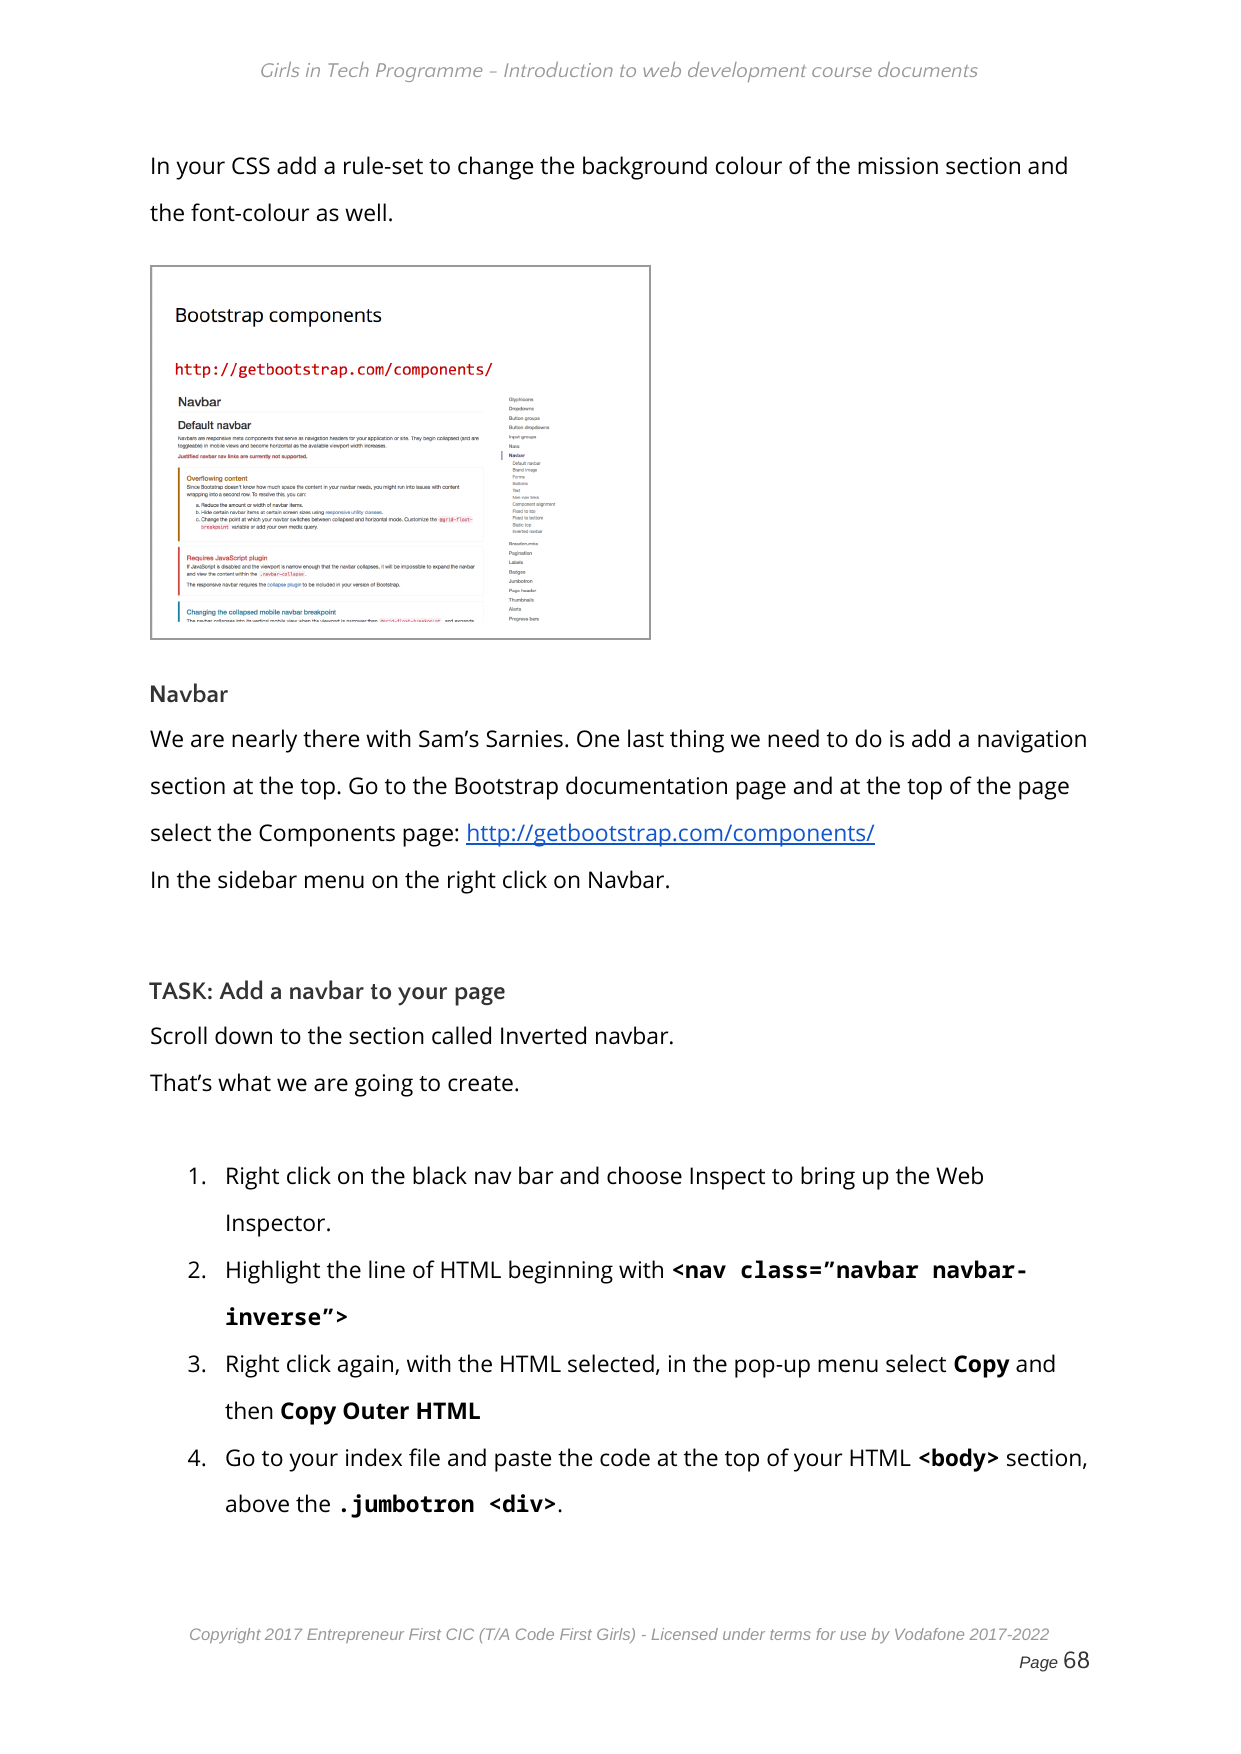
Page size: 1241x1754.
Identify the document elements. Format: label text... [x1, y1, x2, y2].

text In the sidebar menu on the right click on Navbar. [150, 863, 1090, 895]
text TASK: Add a navbar to your page [148, 978, 1090, 1006]
list Go to your index file and paste the code at the top of your HTML <body> section, above the .jumbotron <div>. [187, 1442, 1090, 1520]
text In your CSS add a rule-set to change the background colour of the mission section and the font-colour as well. [150, 150, 1090, 228]
list Right click on the black nav bar and choose Inspect to bring up the Web Inspector. [187, 1160, 1090, 1238]
picture [152, 267, 649, 638]
list Highlight the line of HTML beginning with <nav class=”navbar navbar-inverse”> [187, 1254, 1090, 1332]
text Scroll down to the section called Inverted navbar. [150, 1020, 1090, 1051]
text Navbar [148, 681, 1090, 709]
text That’s what we are going to create. [150, 1067, 1090, 1098]
text We are nearly there with Sam’s Sarnies. One last thing we need to do is add a navigation section at the top. Go to the Bootstrap documentation page and at the top of the page select the Components page: http://getbootstrap.com/components/ [150, 723, 1090, 848]
list Right click again, with the HTML selected, in the pop-up menu select Copy and then Copy Outer HTML [187, 1348, 1090, 1426]
